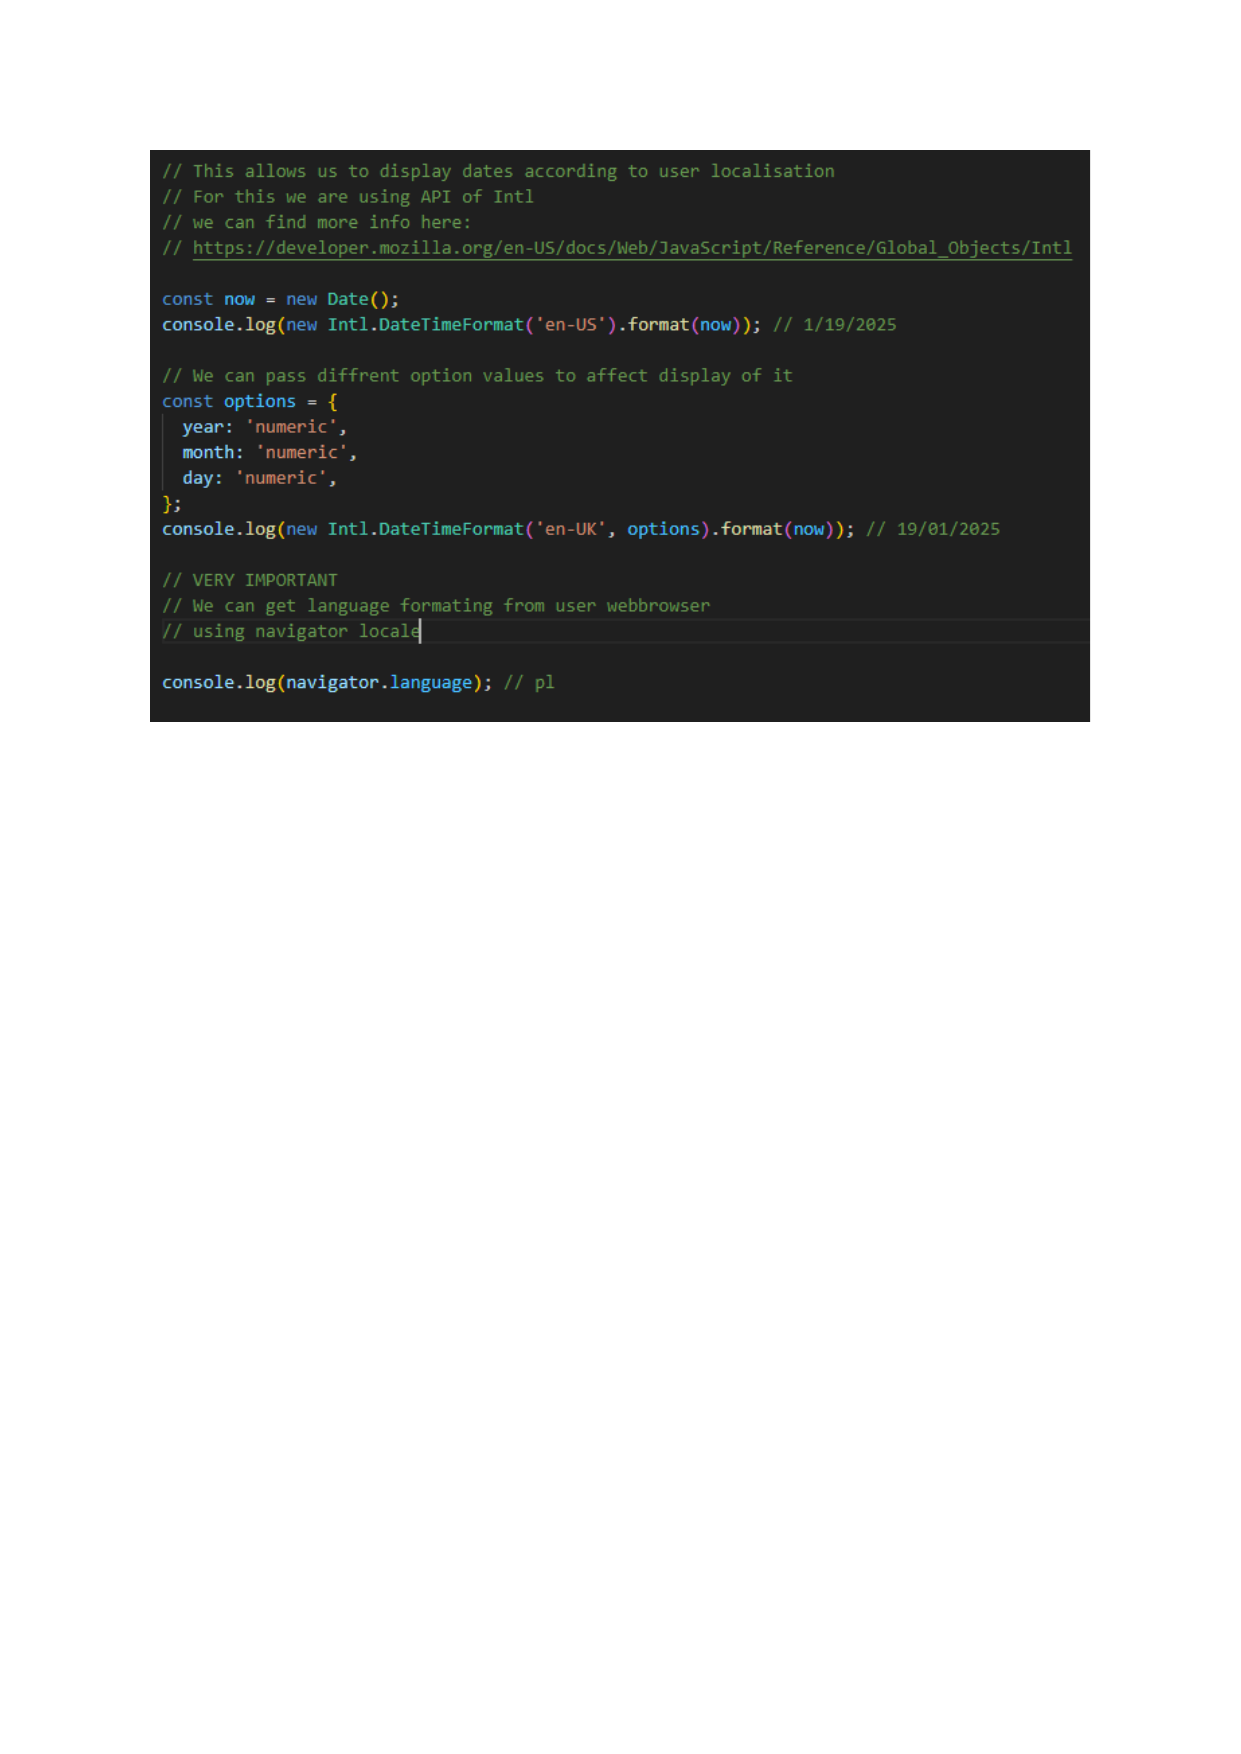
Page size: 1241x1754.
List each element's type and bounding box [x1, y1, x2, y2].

picture [150, 150, 1091, 722]
